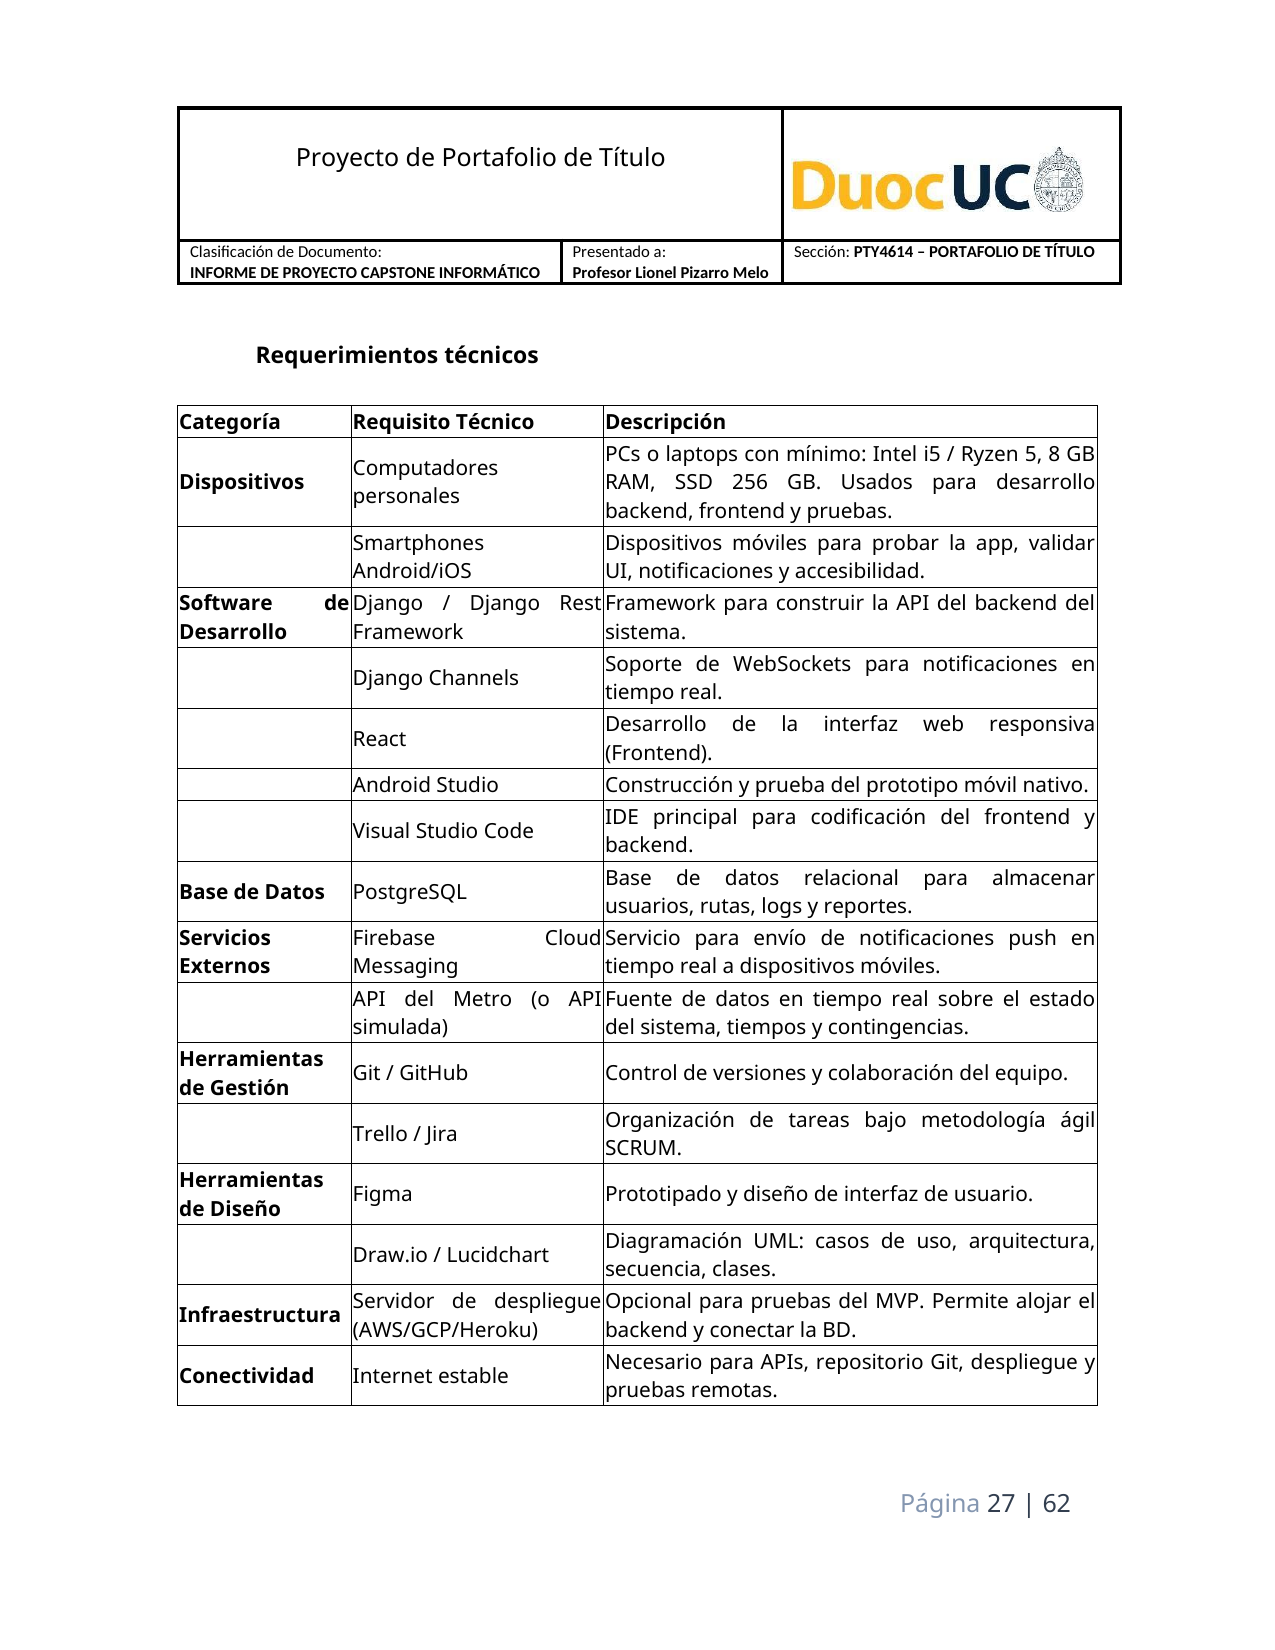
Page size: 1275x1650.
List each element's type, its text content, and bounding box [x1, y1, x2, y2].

table_cell Conectividad [178, 1346, 351, 1405]
table_cell Framework para construir la API del backend del sistema. [604, 588, 1097, 647]
table_cell Control de versiones y colaboración del equipo. [604, 1043, 1097, 1103]
table_cell IDE principal para codificación del frontend y backend. [604, 801, 1097, 861]
table_cell Opcional para pruebas del MVP. Permite alojar el backend y conectar la BD. [604, 1285, 1097, 1345]
table_cell Visual Studio Code [352, 801, 603, 861]
table_cell Trello / Jira [352, 1104, 603, 1163]
table_cell Base de datos relacional para almacenar usuarios, rutas, logs y reportes. [604, 862, 1097, 921]
table_cell Herramientas de Gestión [178, 1043, 351, 1103]
table_cell PCs o laptops con mínimo: Intel i5 / Ryzen 5, 8 GB RAM, SSD 256 GB. Usados para desarrollo backend, frontend y pruebas. [604, 438, 1097, 526]
table_cell Infraestructura [178, 1285, 351, 1345]
table_cell Organización de tareas bajo metodología ágil SCRUM. [604, 1104, 1097, 1163]
table_header Descripción [604, 406, 1097, 437]
table_cell Django / Django Rest Framework [352, 588, 603, 647]
table_cell Django Channels [352, 648, 603, 707]
table_cell Dispositivos [178, 438, 351, 526]
table_cell Smartphones Android/iOS [352, 527, 603, 586]
table_header Requisito Técnico [352, 406, 603, 437]
table_cell PostgreSQL [352, 862, 603, 921]
table_cell Construcción y prueba del prototipo móvil nativo. [604, 769, 1097, 800]
table_cell [178, 527, 351, 586]
table_cell Draw.io / Lucidchart [352, 1225, 603, 1284]
table_cell Diagramación UML: casos de uso, arquitectura, secuencia, clases. [604, 1225, 1097, 1284]
table_cell Prototipado y diseño de interfaz de usuario. [604, 1164, 1097, 1224]
table_cell Figma [352, 1164, 603, 1224]
table_cell Software de Desarrollo [178, 588, 351, 647]
table_cell Fuente de datos en tiempo real sobre el estado del sistema, tiempos y contingencias. [604, 983, 1097, 1042]
table_cell API del Metro (o API simulada) [352, 983, 603, 1042]
table_cell [178, 801, 351, 861]
table_cell Desarrollo de la interfaz web responsiva (Frontend). [604, 709, 1097, 768]
table_cell Git / GitHub [352, 1043, 603, 1103]
table_cell [178, 769, 351, 800]
table_cell Firebase Cloud Messaging [352, 922, 603, 982]
picture [791, 146, 1085, 212]
table_cell [178, 1225, 351, 1284]
table_cell Dispositivos móviles para probar la app, validar UI, notificaciones y accesibilidad. [604, 527, 1097, 586]
table_cell [178, 1104, 351, 1163]
table_cell Android Studio [352, 769, 603, 800]
table_header Categoría [178, 406, 351, 437]
table_cell Computadores personales [352, 438, 603, 526]
table_cell Soporte de WebSockets para notificaciones en tiempo real. [604, 648, 1097, 707]
table_cell Base de Datos [178, 862, 351, 921]
table_cell Internet estable [352, 1346, 603, 1405]
table_cell Servicio para envío de notificaciones push en tiempo real a dispositivos móviles. [604, 922, 1097, 982]
subtitle Requerimientos técnicos [218, 339, 1098, 370]
table_cell Herramientas de Diseño [178, 1164, 351, 1224]
table_cell [178, 983, 351, 1042]
table_cell React [352, 709, 603, 768]
table_cell [178, 709, 351, 768]
table_cell Servicios Externos [178, 922, 351, 982]
table_cell Servidor de despliegue (AWS/GCP/Heroku) [352, 1285, 603, 1345]
table_cell [178, 648, 351, 707]
table_cell Necesario para APIs, repositorio Git, despliegue y pruebas remotas. [604, 1346, 1097, 1405]
